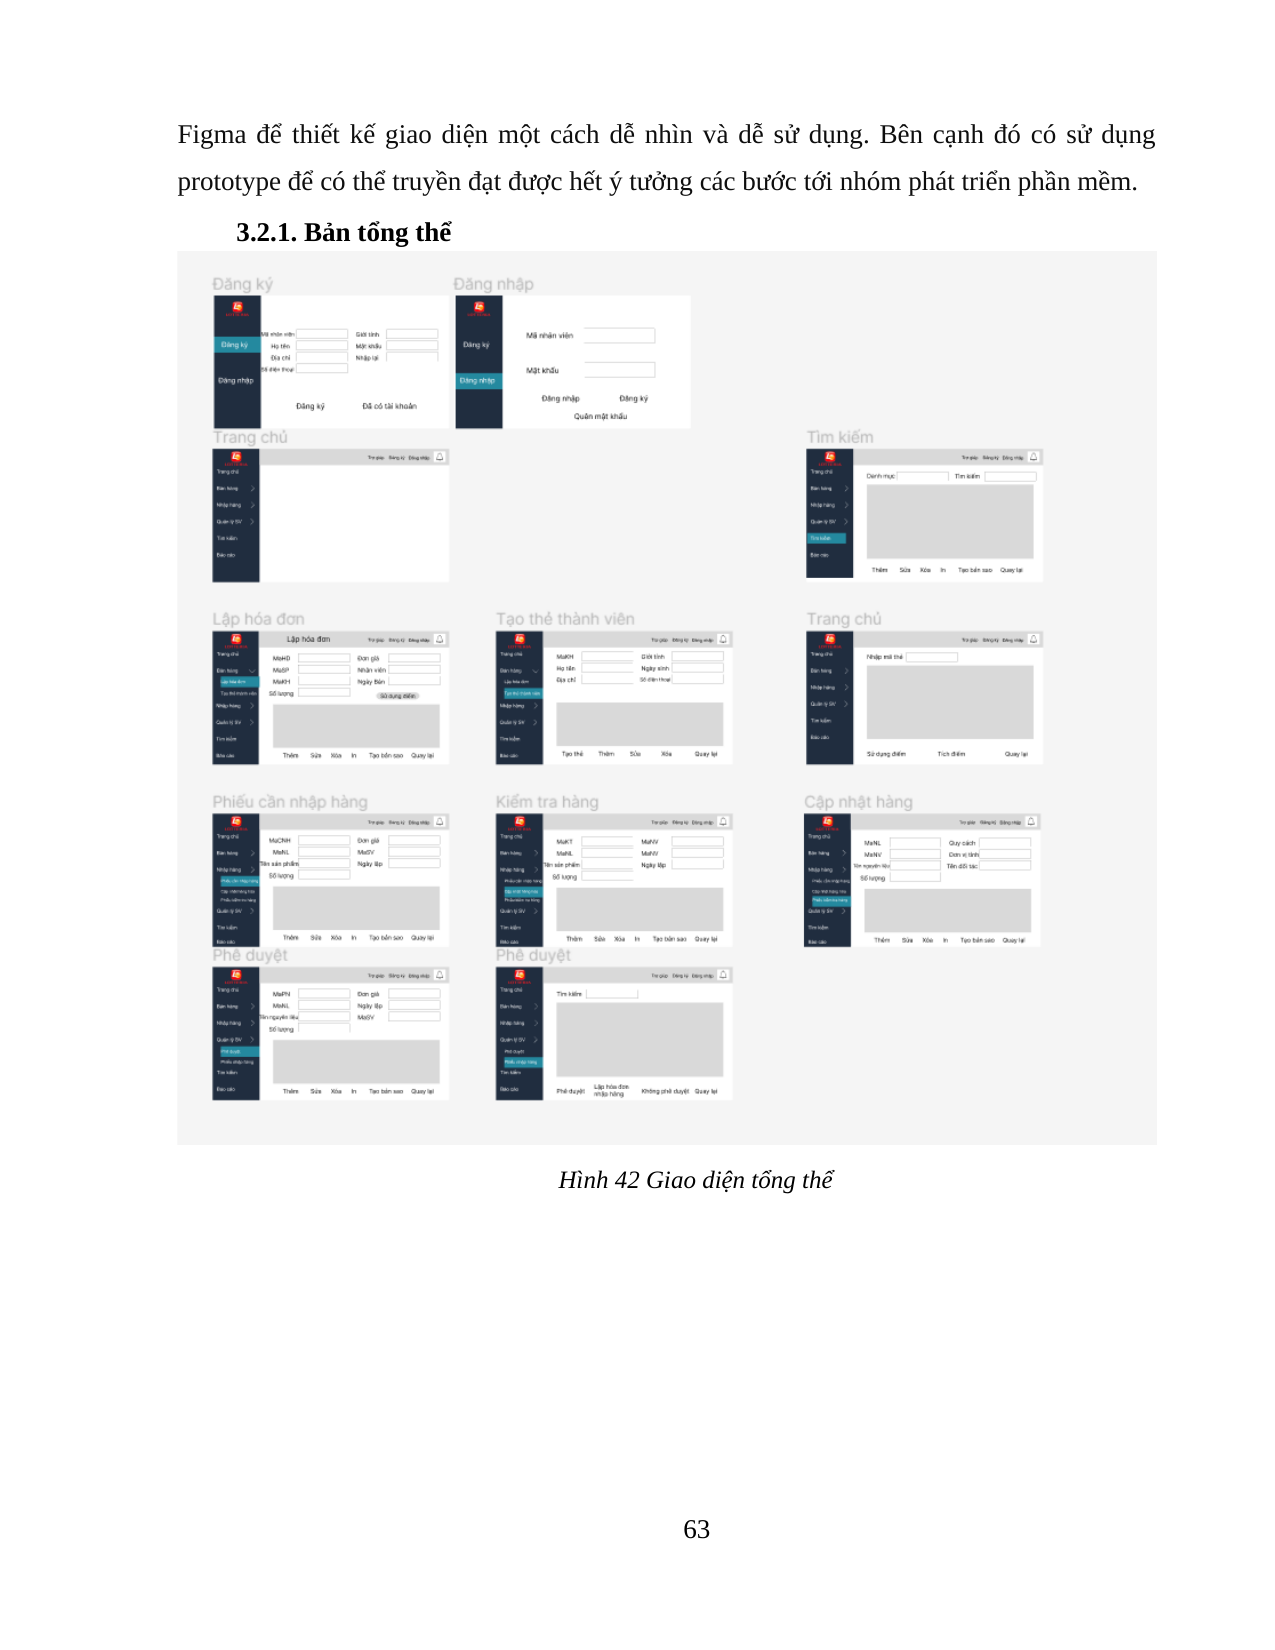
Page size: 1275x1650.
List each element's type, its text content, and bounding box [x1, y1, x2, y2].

subtitle 3.2.1. Bản tổng thể [177, 216, 1157, 247]
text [177, 118, 1157, 196]
picture [177, 251, 1157, 1145]
text Hình 42 Giao diện tổng thể [177, 1165, 1157, 1194]
